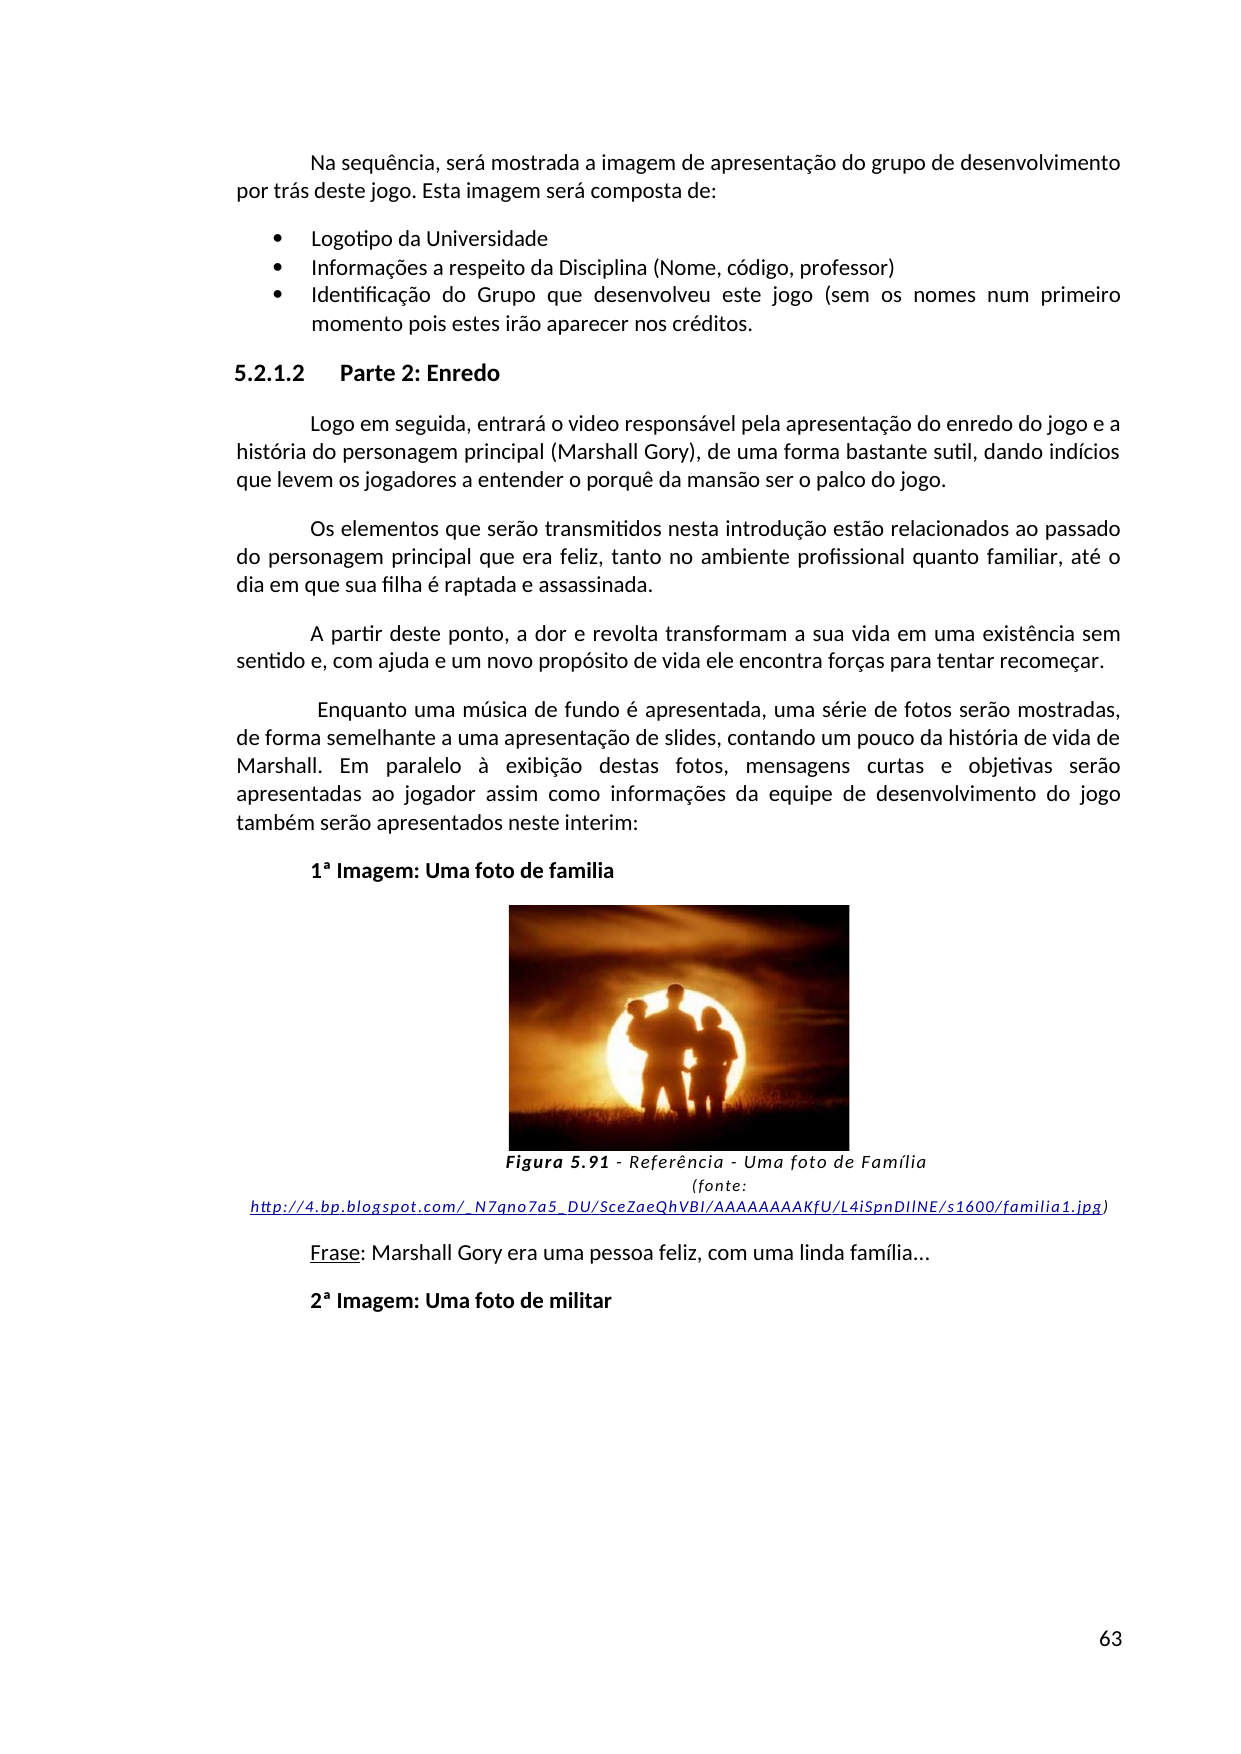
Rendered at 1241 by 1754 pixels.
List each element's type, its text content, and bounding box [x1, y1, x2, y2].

text Na sequência, será mostrada a imagem de apresentação do grupo de desenvolvimento por trás deste jogo. Esta imagem será composta de: [236, 148, 1122, 204]
text Frase: Marshall Gory era uma pessoa feliz, com uma linda família... [236, 1238, 1122, 1266]
list Logotipo da Universidade [274, 224, 1122, 253]
text A partir deste ponto, a dor e revolta transformam a sua vida em uma existência sem sentido e, com ajuda e um novo propósito de vida ele encontra forças para tentar recomeçar. [236, 619, 1122, 675]
subtitle (fonte: http://4.bp.blogspot.com/_N7qno7a5_DU/SceZaeQhVBI/AAAAAAAAKfU/L4iSpnDIlNE/s1600/familia1.jpg) [236, 1173, 1122, 1217]
text Logo em seguida, entrará o video responsável pela apresentação do enredo do jogo e a história do personagem principal (Marshall Gory), de uma forma bastante sutil, dando indícios que levem os jogadores a entender o porquê da mansão ser o palco do jogo. [236, 409, 1122, 493]
list Informações a respeito da Disciplina (Nome, código, professor) [274, 253, 1122, 281]
subtitle Parte 2: Enredo [234, 357, 1122, 388]
text Os elementos que serão transmitidos nesta introdução estão relacionados ao passado do personagem principal que era feliz, tanto no ambiente profissional quanto familiar, até o dia em que sua filha é raptada e assassinada. [236, 514, 1122, 598]
list Identificação do Grupo que desenvolveu este jogo (sem os nomes num primeiro momento pois estes irão aparecer nos créditos. [274, 281, 1122, 337]
text 1ª Imagem: Uma foto de familia [236, 856, 1122, 884]
text Enquanto uma música de fundo é apresentada, uma série de fotos serão mostradas, de forma semelhante a uma apresentação de slides, contando um pouco da história de vida de Marshall. Em paralelo à exibição destas fotos, mensagens curtas e objetivas serão apresentadas ao jogador assim como informações da equipe de desenvolvimento do jogo também serão apresentados neste interim: [236, 696, 1122, 836]
text 2ª Imagem: Uma foto de militar [236, 1286, 1122, 1314]
picture [508, 905, 850, 1151]
